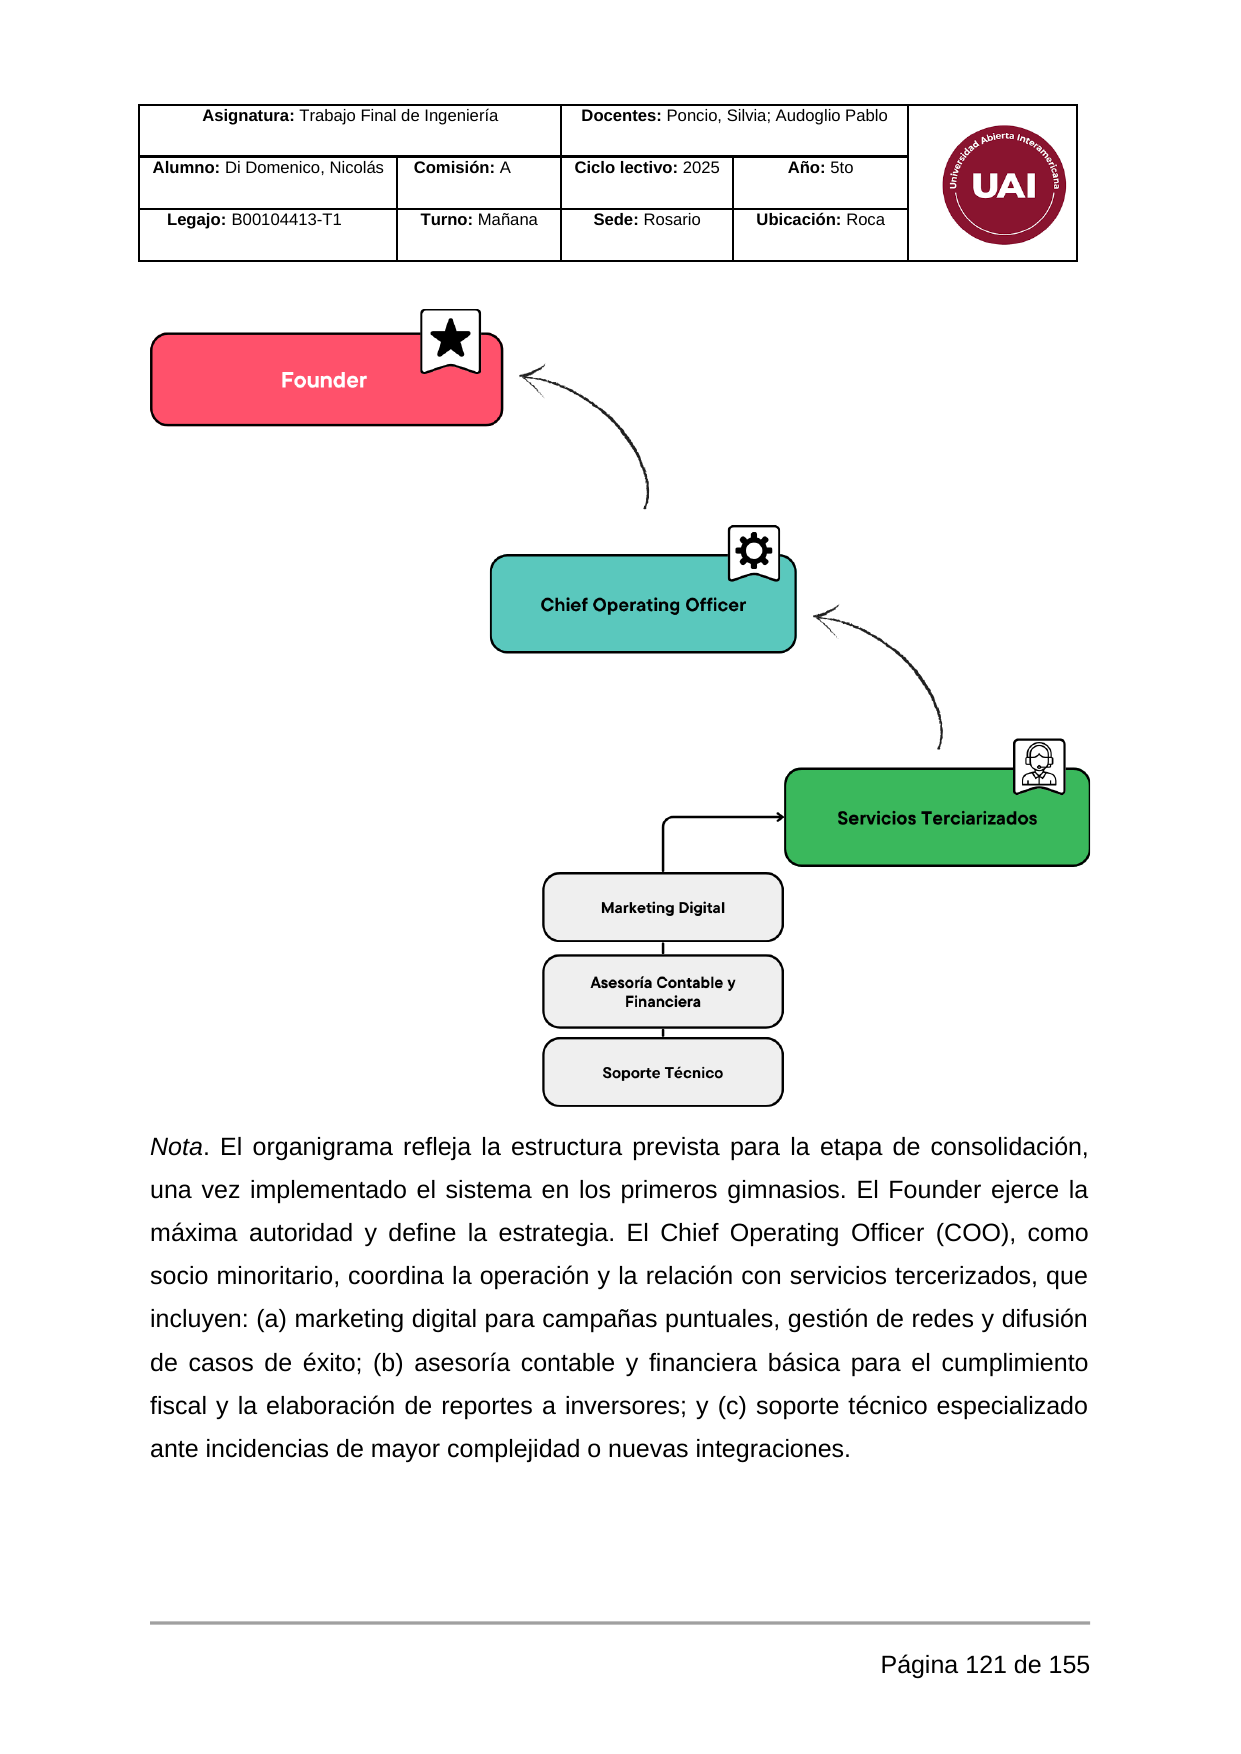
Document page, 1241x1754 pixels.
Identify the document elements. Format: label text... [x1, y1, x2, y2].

picture [150, 309, 1091, 1107]
picture [939, 118, 1068, 248]
text Nota. El organigrama refleja la estructura prevista para la etapa de consolidación, una vez implementado el sistema en los primeros gimnasios. El Founder ejerce la máxima autoridad y define la estrategia. El Chief Operating Officer (COO), como socio minoritario, coordina la operación y la relación con servicios tercerizados, que incluyen: (a) marketing digital para campañas puntuales, gestión de redes y difusión de casos de éxito; (b) asesoría contable y financiera básica para el cumplimiento fiscal y la elaboración de reportes a inversores; y (c) soporte técnico especializado ante incidencias de mayor complejidad o nuevas integraciones. [150, 1132, 1090, 1463]
